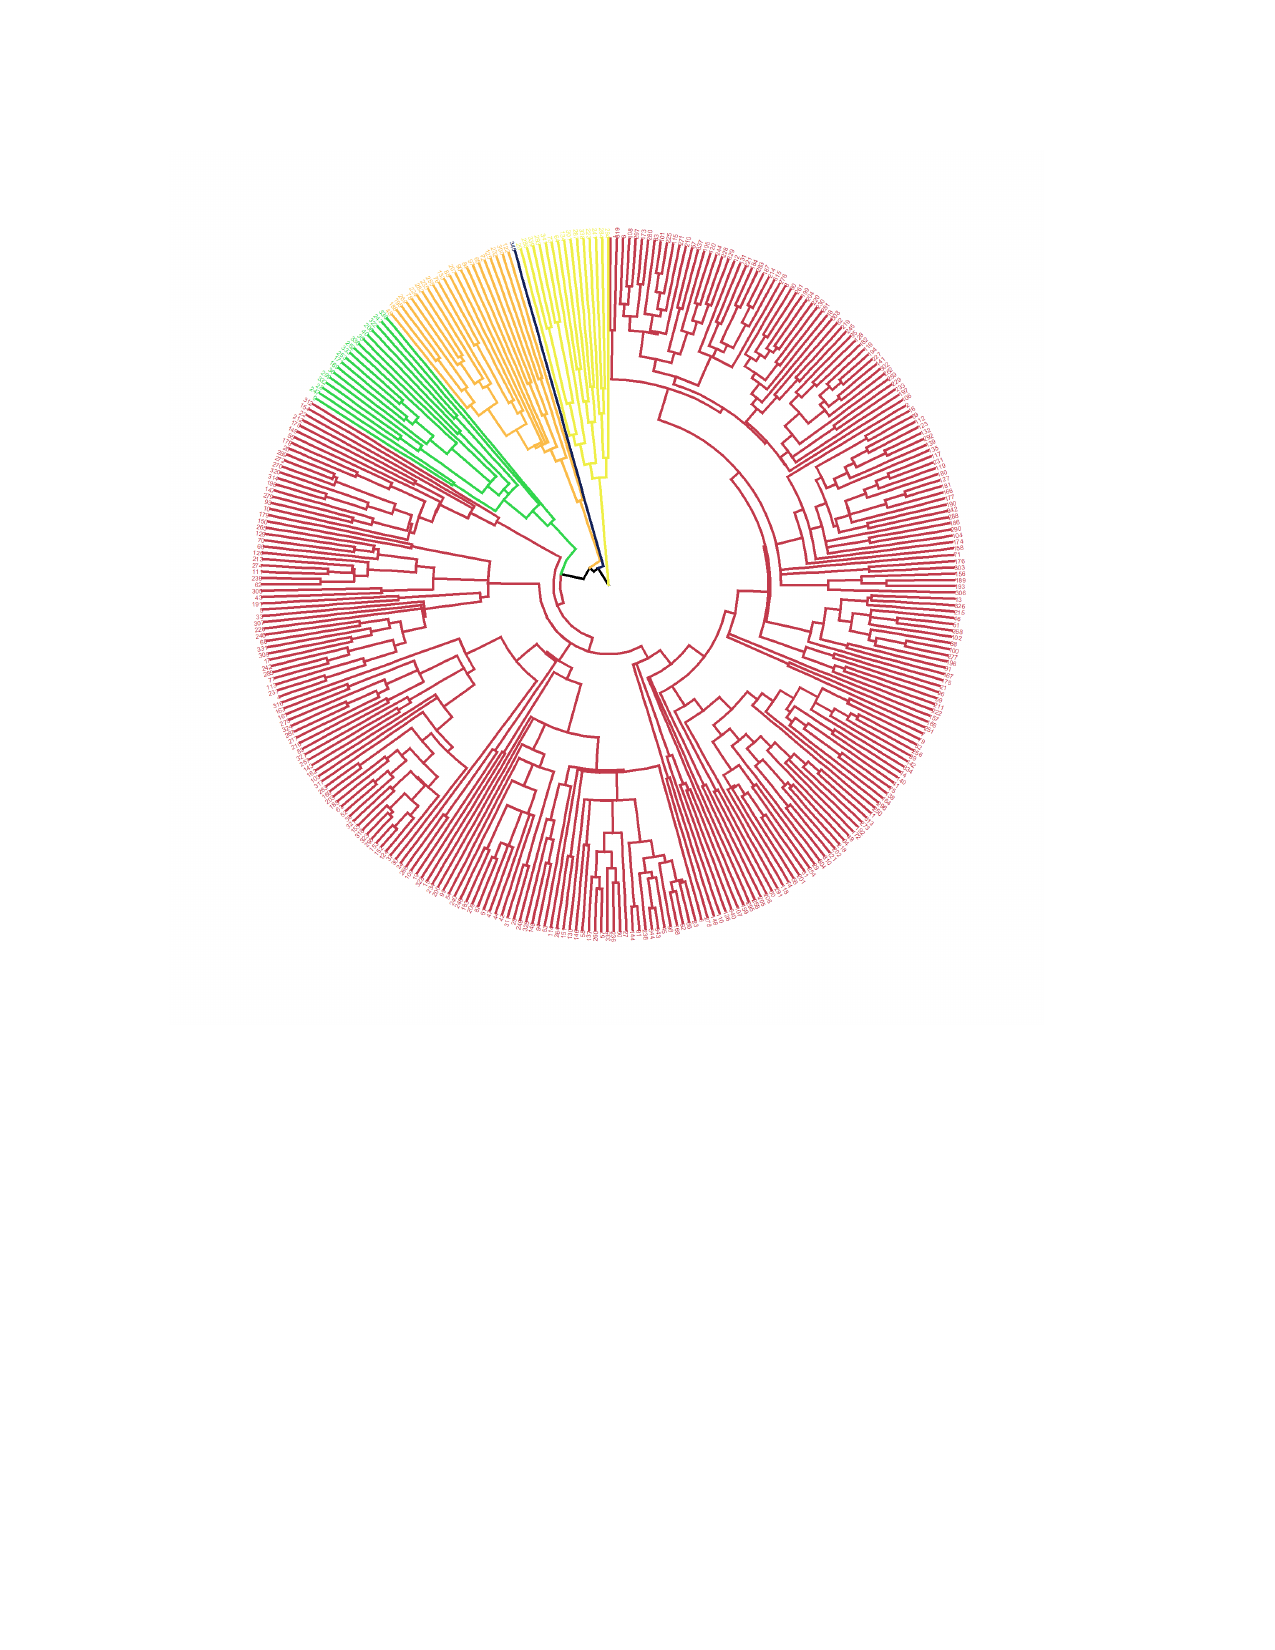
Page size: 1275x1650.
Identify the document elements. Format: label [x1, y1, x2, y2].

picture [168, 150, 1044, 1025]
